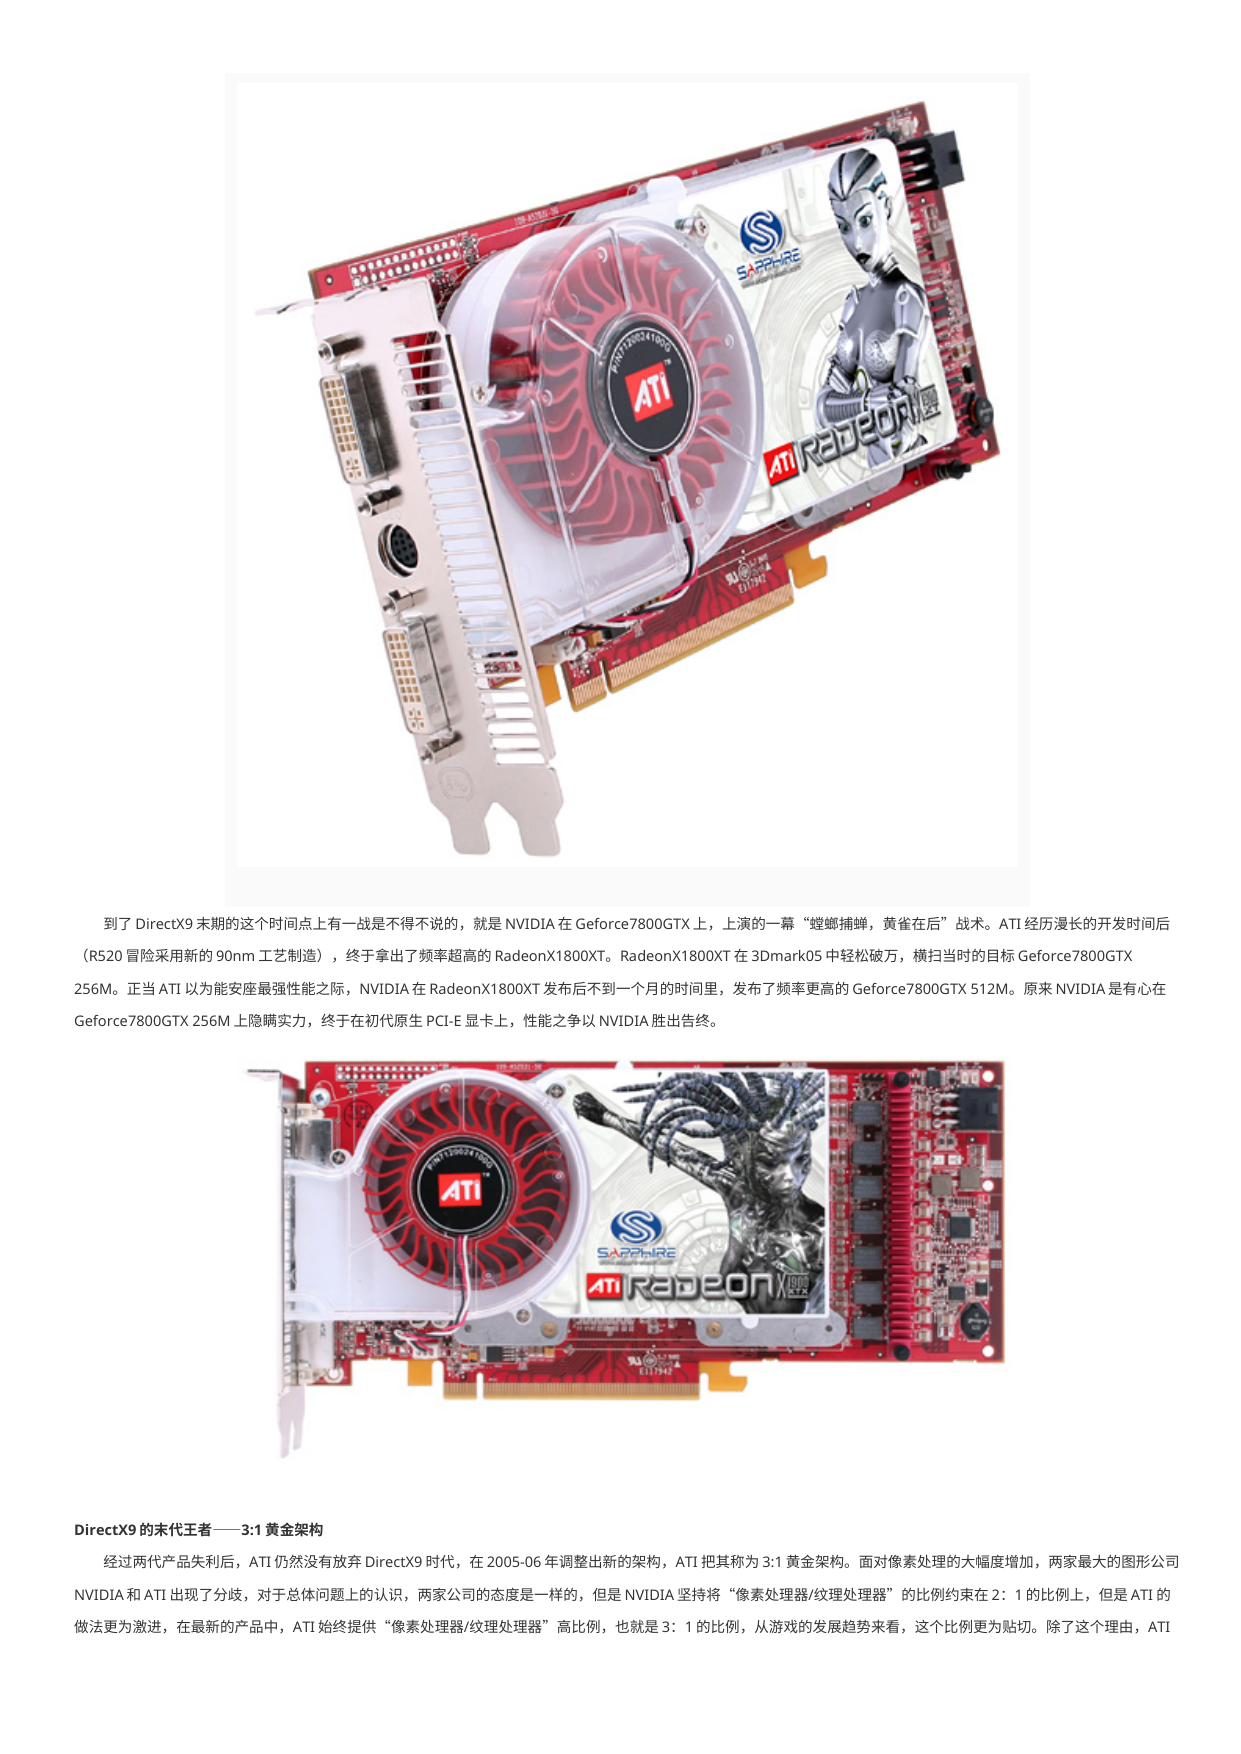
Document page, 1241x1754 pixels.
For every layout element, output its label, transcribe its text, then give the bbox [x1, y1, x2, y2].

text 到了DirectX9末期的这个时间点上有一战是不得不说的，就是NVIDIA在Geforce7800GTX上，上演的一幕“螳螂捕蝉，黄雀在后”战术。ATI经历漫长的开发时间后（R520冒险采用新的90nm工艺制造），终于拿出了频率超高的RadeonX1800XT。RadeonX1800XT在3Dmark05中轻松破万，横扫当时的目标Geforce7800GTX 256M。正当ATI以为能安座最强性能之际，NVIDIA在RadeonX1800XT发布后不到一个月的时间里，发布了频率更高的Geforce7800GTX 512M。原来NVIDIA是有心在Geforce7800GTX 256M上隐瞒实力，终于在初代原生PCI-E显卡上，性能之争以NVIDIA胜出告终。 [74, 907, 1181, 1037]
table_header [225, 73, 1030, 907]
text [74, 1545, 1181, 1642]
picture [237, 1047, 1019, 1471]
text DirectX9的末代王者——3:1黄金架构 [74, 1512, 1181, 1545]
picture [237, 83, 1019, 867]
